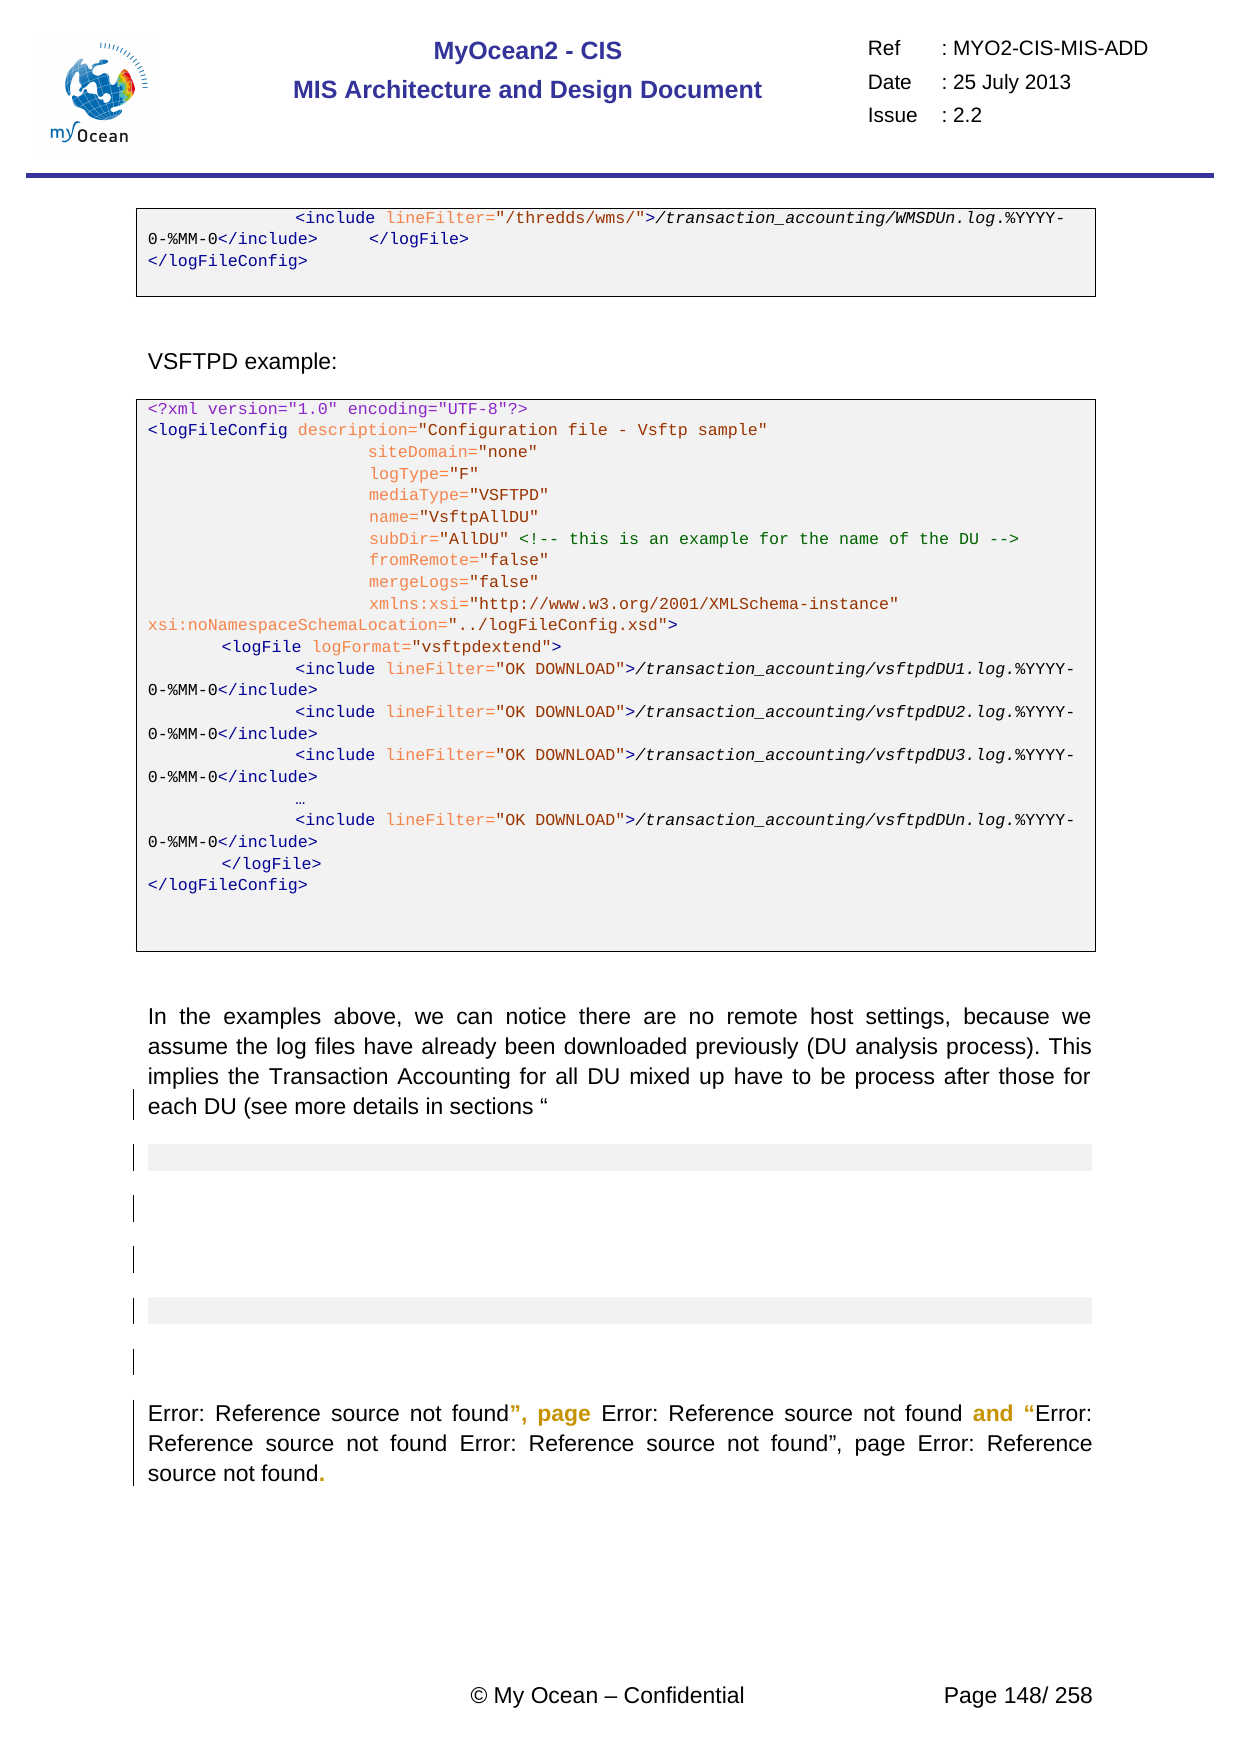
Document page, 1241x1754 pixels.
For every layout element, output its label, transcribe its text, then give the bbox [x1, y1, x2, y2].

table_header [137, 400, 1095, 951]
text VSFTPD example: [148, 348, 1092, 374]
picture [37, 35, 158, 153]
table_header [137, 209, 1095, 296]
text ”, page and “ Erreur ! Source du renvoi introuvable.”, page Erreur ! Signet non défini.. [148, 1399, 1092, 1486]
text In the examples above, we can notice there are no remote host settings, because we assume the log files have already been downloaded previously (DU analysis process). This implies the Transaction Accounting for all DU mixed up have to be process after those for each DU (see more details in sections “ [148, 1003, 1092, 1120]
